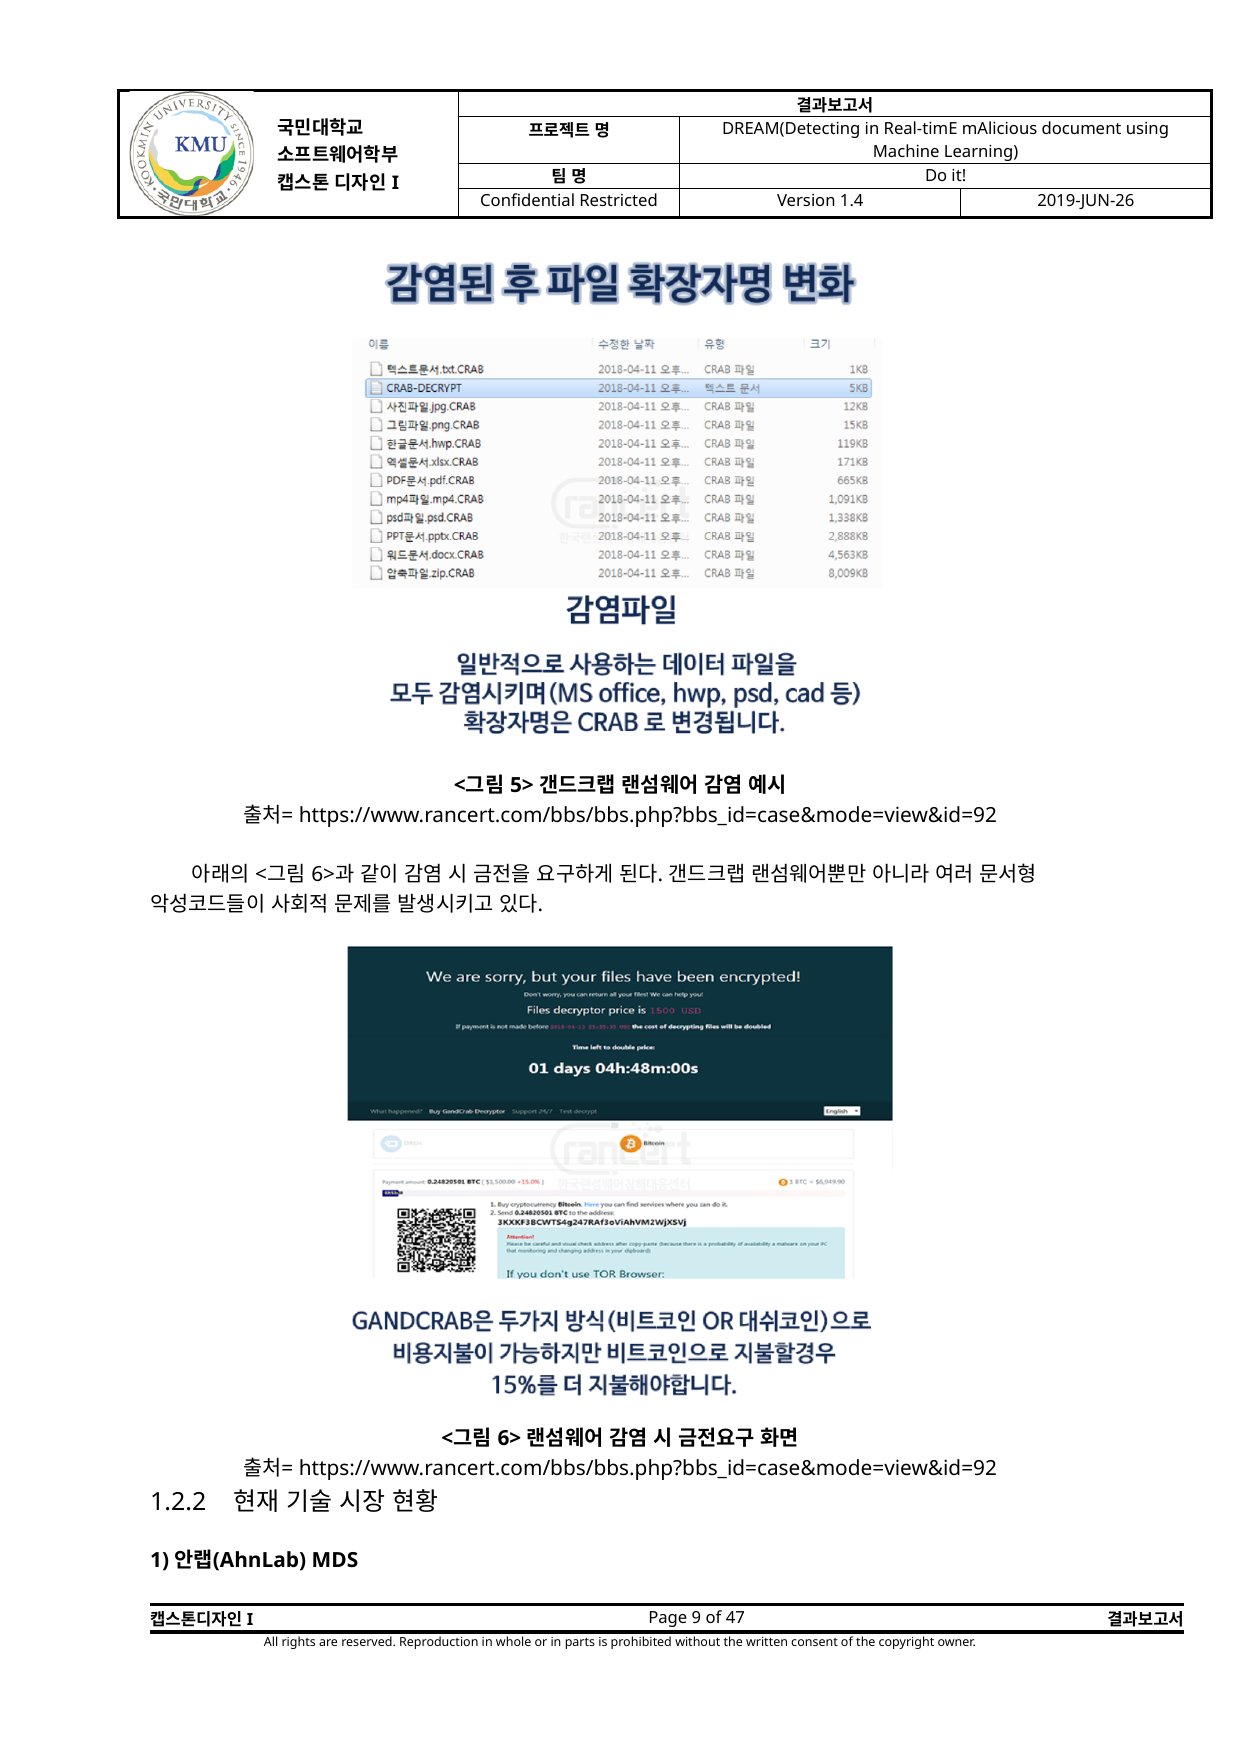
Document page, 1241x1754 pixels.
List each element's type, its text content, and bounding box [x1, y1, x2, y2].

subtitle 현재 기술 시장 현황 [150, 1482, 1090, 1518]
text 아래의 <그림 6>과 같이 감염 시 금전을 요구하게 된다. 갠드크랩 랜섬웨어뿐만 아니라 여러 문서형 악성코드들이 사회적 문제를 발생시키고 있다. [150, 857, 1090, 918]
picture [347, 946, 893, 1422]
text 출처= https://www.rancert.com/bbs/bbs.php?bbs_id=case&mode=view&id=92 [150, 798, 1090, 829]
picture [352, 247, 888, 769]
text 출처= https://www.rancert.com/bbs/bbs.php?bbs_id=case&mode=view&id=92 [150, 1452, 1090, 1482]
text <그림 5> 갠드크랩 랜섬웨어 감염 예시 [150, 768, 1090, 798]
picture [129, 91, 254, 216]
text 1) 안랩(AhnLab) MDS [150, 1543, 1090, 1573]
text <그림 6> 랜섬웨어 감염 시 금전요구 화면 [150, 1421, 1090, 1452]
